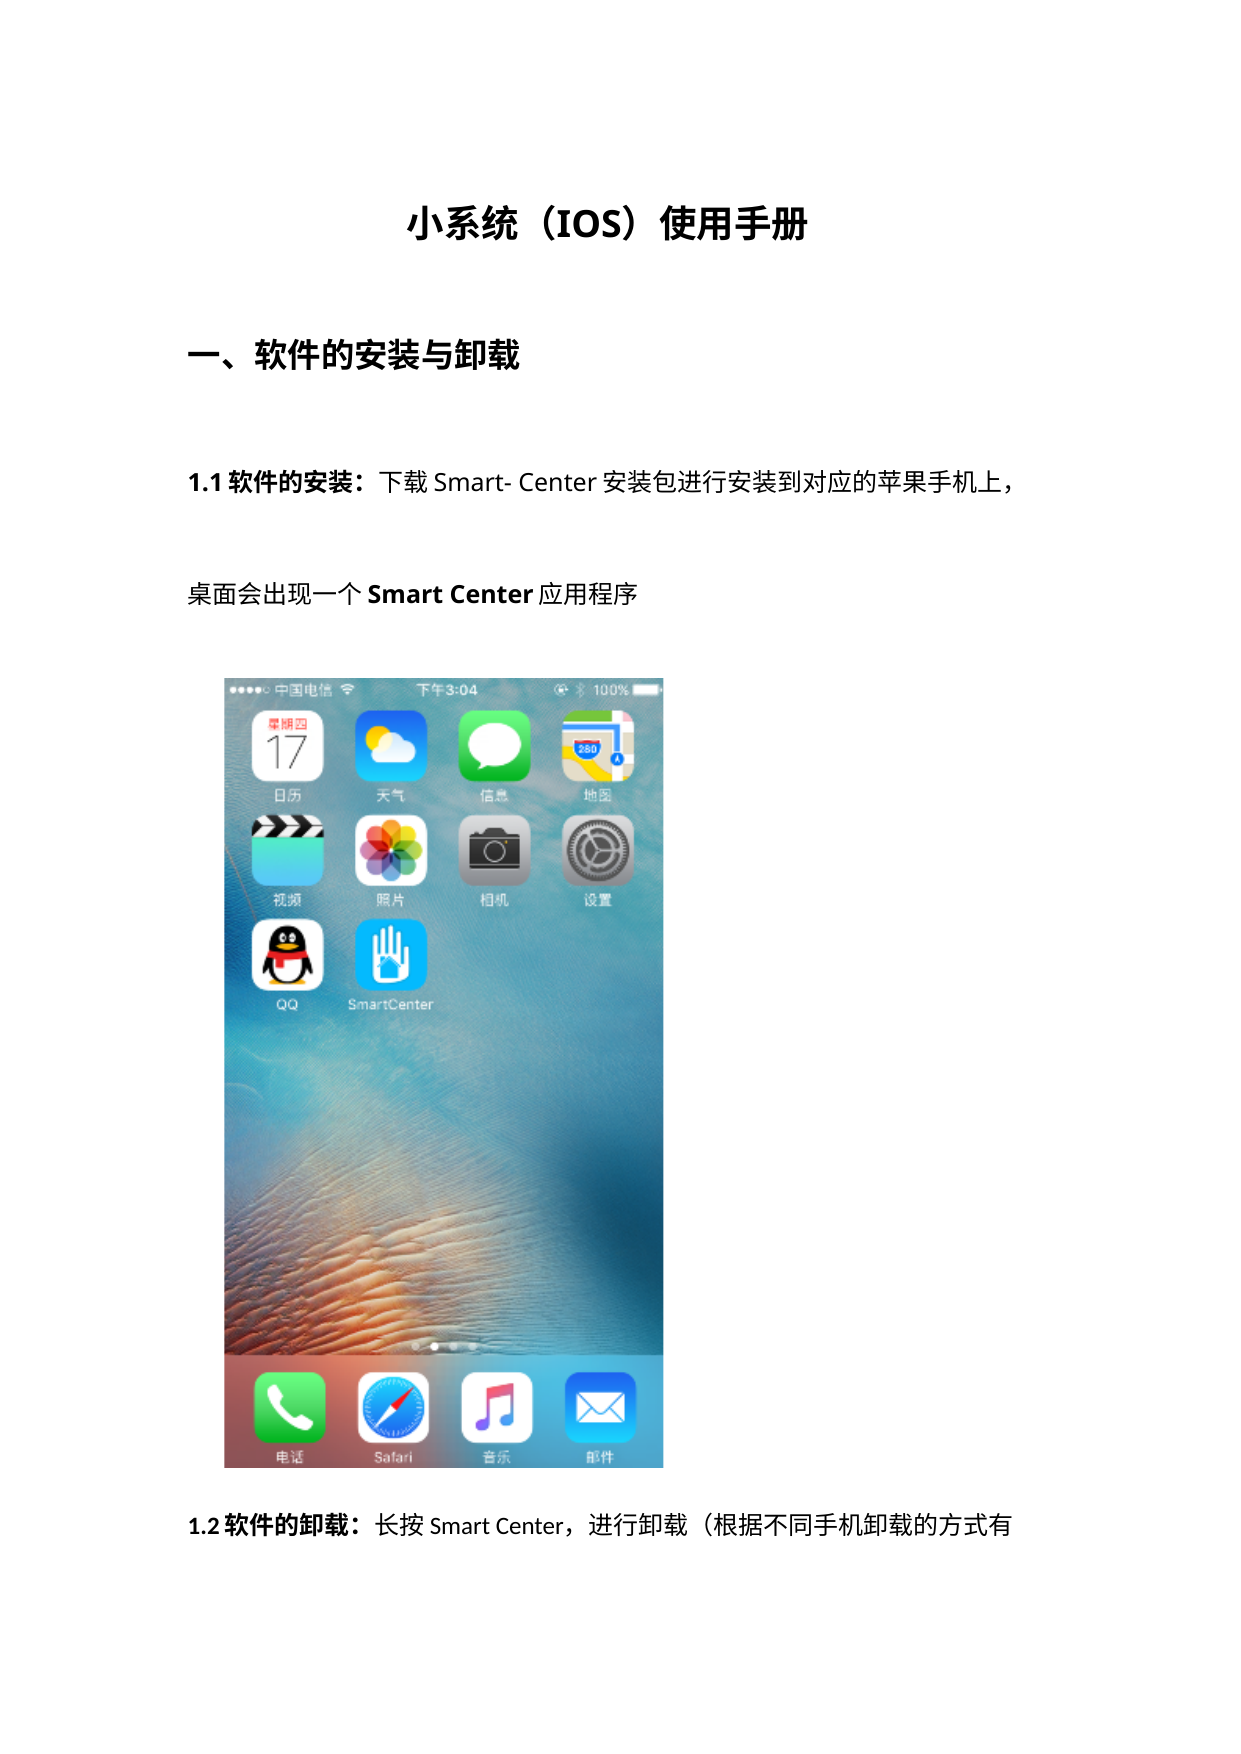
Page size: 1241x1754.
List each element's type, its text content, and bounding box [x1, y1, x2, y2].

subtitle 一、软件的安装与卸载 [187, 321, 1028, 386]
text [187, 1491, 1028, 1556]
picture [224, 678, 664, 1468]
subtitle 小系统（IOS）使用手册 [187, 189, 1028, 254]
subtitle 1.1软件的安装：下载Smart- Center安装包进行安装到对应的苹果手机上，桌面会出现一个Smart Center应用程序 [187, 448, 1028, 625]
